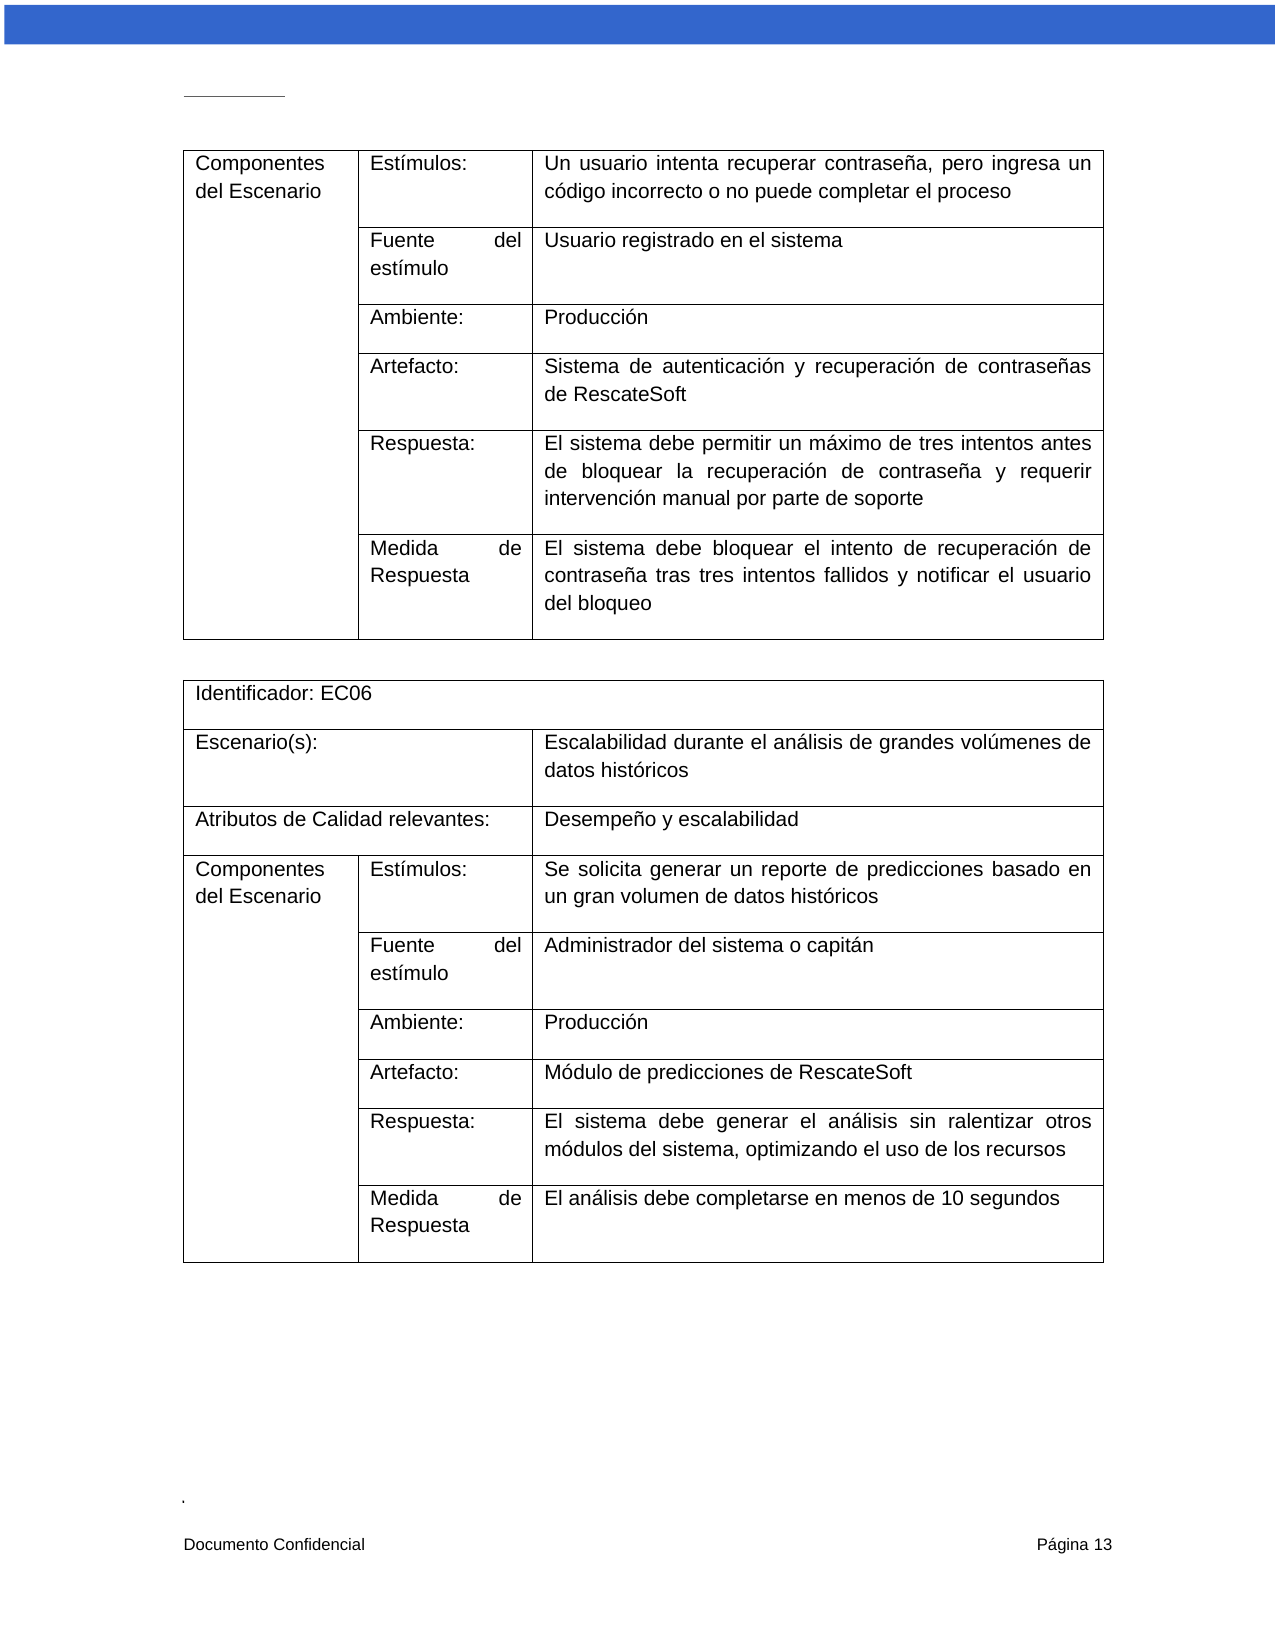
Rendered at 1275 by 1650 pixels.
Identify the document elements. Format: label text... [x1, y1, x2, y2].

table_cell El análisis debe completarse en menos de 10 segundos [533, 1186, 1103, 1262]
table_cell Componentes del Escenario [184, 856, 358, 1262]
table_cell Producción [533, 305, 1103, 353]
table_cell Escalabilidad durante el análisis de grandes volúmenes de datos históricos [533, 730, 1103, 806]
table_cell Estímulos: [359, 151, 532, 227]
table_cell Se solicita generar un reporte de predicciones basado en un gran volumen de datos históricos [533, 856, 1103, 932]
table_cell Estímulos: [359, 856, 532, 932]
table_cell El sistema debe permitir un máximo de tres intentos antes de bloquear la recuperación de contraseña y requerir intervención manual por parte de soporte [533, 431, 1103, 534]
table_cell El sistema debe bloquear el intento de recuperación de contraseña tras tres intentos fallidos y notificar el usuario del bloqueo [533, 535, 1103, 639]
table_cell El sistema debe generar el análisis sin ralentizar otros módulos del sistema, optimizando el uso de los recursos [533, 1109, 1103, 1185]
table_cell Respuesta: [359, 1109, 532, 1185]
table_cell Producción [533, 1010, 1103, 1058]
table_cell Ambiente: [359, 305, 532, 353]
table_cell Sistema de autenticación y recuperación de contraseñas de RescateSoft [533, 354, 1103, 430]
table_cell Artefacto: [359, 1060, 532, 1108]
table_header Identificador: EC06 [184, 681, 1103, 729]
table_cell Administrador del sistema o capitán [533, 933, 1103, 1009]
table_cell Medida de Respuesta [359, 535, 532, 639]
table_cell Componentes del Escenario [184, 151, 358, 639]
table_cell Desempeño y escalabilidad [533, 807, 1103, 855]
table_cell Medida de Respuesta [359, 1186, 532, 1262]
table_cell Un usuario intenta recuperar contraseña, pero ingresa un código incorrecto o no puede completar el proceso [533, 151, 1103, 227]
table_cell Módulo de predicciones de RescateSoft [533, 1060, 1103, 1108]
table_cell Fuente del estímulo [359, 933, 532, 1009]
table_cell Fuente del estímulo [359, 228, 532, 304]
table_cell Atributos de Calidad relevantes: [184, 807, 532, 855]
table_cell Respuesta: [359, 431, 532, 534]
table_cell Escenario(s): [184, 730, 532, 806]
table_cell Artefacto: [359, 354, 532, 430]
table_cell Usuario registrado en el sistema [533, 228, 1103, 304]
table_cell Ambiente: [359, 1010, 532, 1058]
